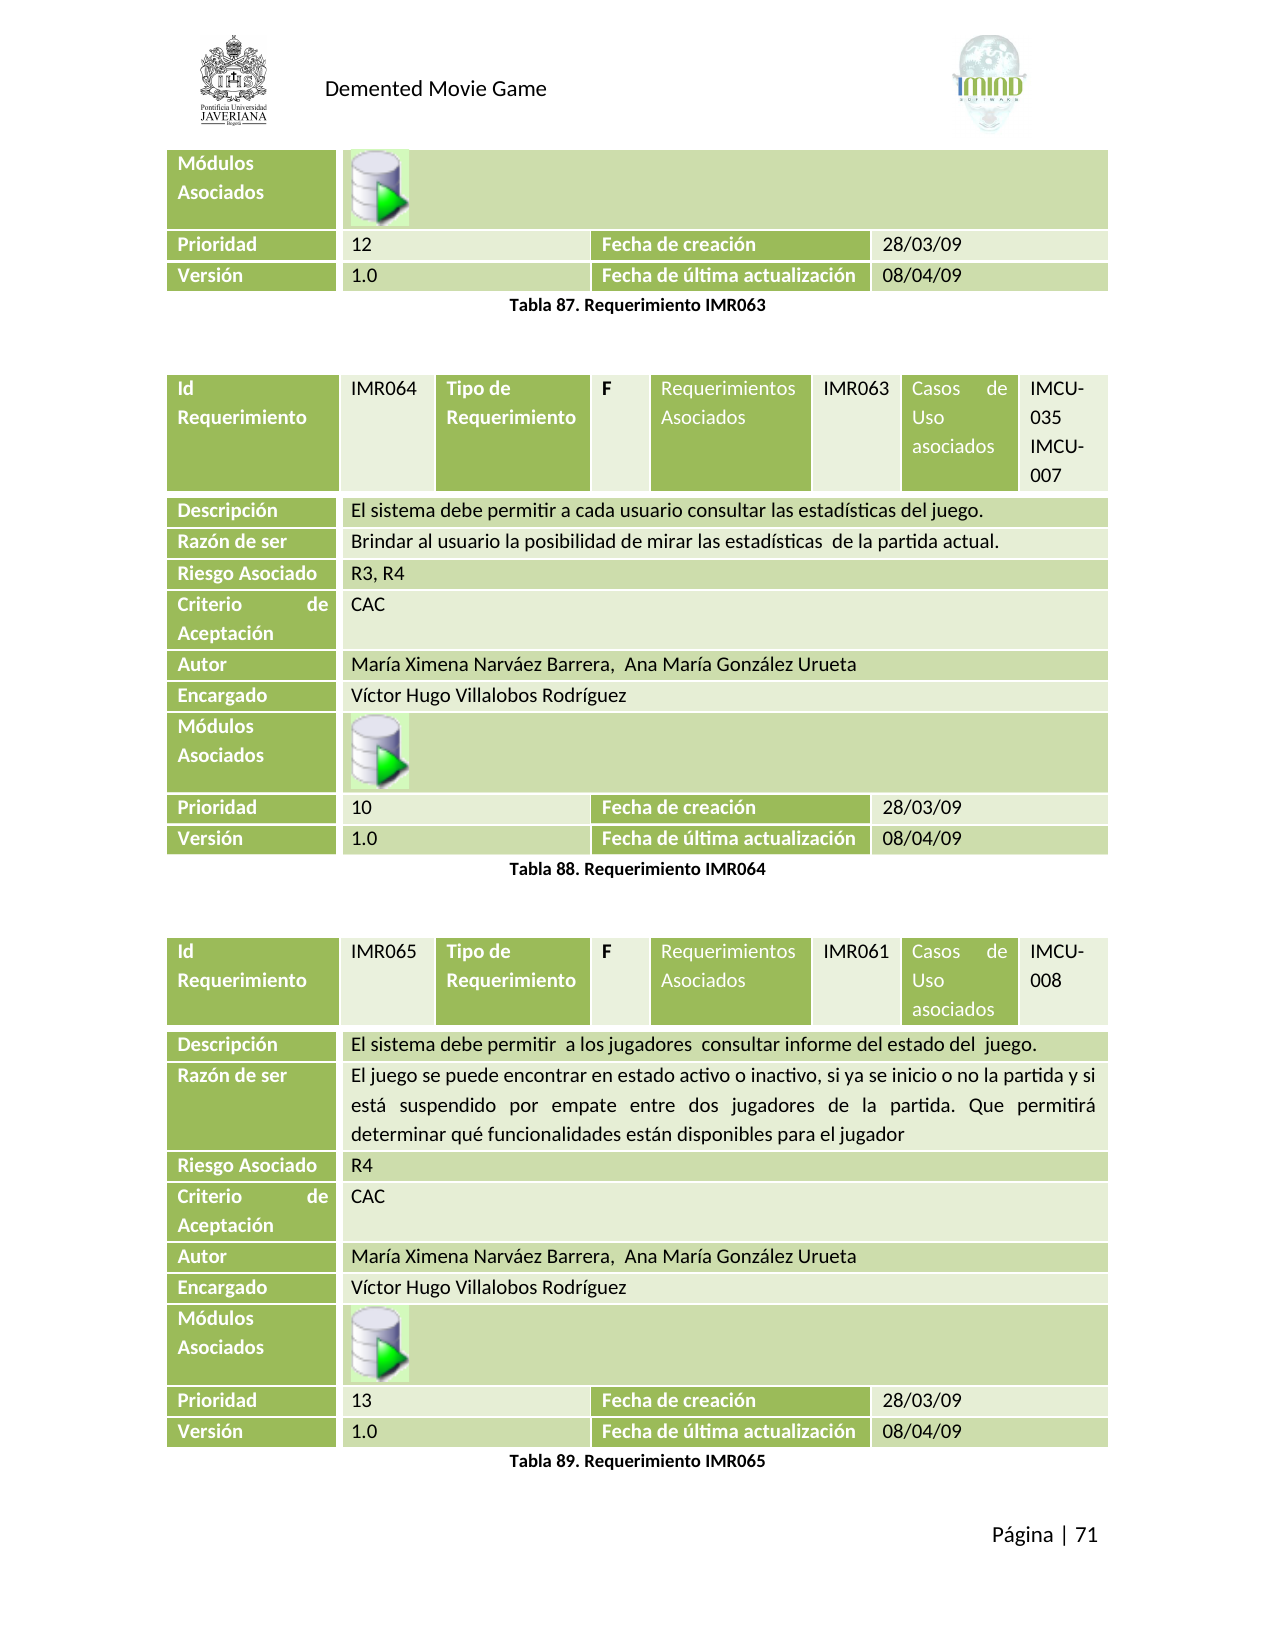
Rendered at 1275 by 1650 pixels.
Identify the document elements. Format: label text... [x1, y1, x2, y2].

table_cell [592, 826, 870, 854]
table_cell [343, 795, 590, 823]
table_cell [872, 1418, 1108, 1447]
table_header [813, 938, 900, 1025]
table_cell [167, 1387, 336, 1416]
text Tabla 89. Requerimiento IMR065 [177, 1449, 1098, 1472]
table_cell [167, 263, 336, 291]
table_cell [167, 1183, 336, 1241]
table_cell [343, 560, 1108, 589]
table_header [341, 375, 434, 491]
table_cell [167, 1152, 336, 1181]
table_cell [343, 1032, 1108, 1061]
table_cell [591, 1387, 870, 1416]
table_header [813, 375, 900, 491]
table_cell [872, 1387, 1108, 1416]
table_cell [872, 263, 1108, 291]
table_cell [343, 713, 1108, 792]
text Tabla 87. Requerimiento IMR063 [177, 294, 1098, 316]
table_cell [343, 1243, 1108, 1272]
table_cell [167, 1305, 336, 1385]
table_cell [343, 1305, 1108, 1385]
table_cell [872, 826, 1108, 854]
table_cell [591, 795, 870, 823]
picture [350, 713, 410, 789]
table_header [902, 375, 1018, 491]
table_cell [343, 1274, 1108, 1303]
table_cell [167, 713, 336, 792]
picture [200, 35, 267, 126]
picture [951, 35, 1033, 138]
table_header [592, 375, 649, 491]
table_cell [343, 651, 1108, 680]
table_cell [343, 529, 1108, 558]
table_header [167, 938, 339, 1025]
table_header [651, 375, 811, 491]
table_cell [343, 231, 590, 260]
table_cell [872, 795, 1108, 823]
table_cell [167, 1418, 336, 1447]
picture [350, 1305, 410, 1382]
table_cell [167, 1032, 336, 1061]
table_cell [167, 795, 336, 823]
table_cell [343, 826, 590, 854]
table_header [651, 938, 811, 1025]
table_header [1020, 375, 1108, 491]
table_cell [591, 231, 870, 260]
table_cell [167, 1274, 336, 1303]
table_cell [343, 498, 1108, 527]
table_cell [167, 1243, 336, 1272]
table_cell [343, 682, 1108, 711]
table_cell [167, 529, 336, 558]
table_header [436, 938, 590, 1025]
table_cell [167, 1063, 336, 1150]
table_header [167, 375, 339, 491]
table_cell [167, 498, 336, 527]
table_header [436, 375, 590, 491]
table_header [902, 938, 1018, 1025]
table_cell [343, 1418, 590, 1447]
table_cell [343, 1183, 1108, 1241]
text Tabla 88. Requerimiento IMR064 [177, 857, 1098, 879]
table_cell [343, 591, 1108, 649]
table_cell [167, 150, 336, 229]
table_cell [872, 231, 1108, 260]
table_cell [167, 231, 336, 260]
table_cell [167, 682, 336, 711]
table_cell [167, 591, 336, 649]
picture [350, 149, 410, 226]
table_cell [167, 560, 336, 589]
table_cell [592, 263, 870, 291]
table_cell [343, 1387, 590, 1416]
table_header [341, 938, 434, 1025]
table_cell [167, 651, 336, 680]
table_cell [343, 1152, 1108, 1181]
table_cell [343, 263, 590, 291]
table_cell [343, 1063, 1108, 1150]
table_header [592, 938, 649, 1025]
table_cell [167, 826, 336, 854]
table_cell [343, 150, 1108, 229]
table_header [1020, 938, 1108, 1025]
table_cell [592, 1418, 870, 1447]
